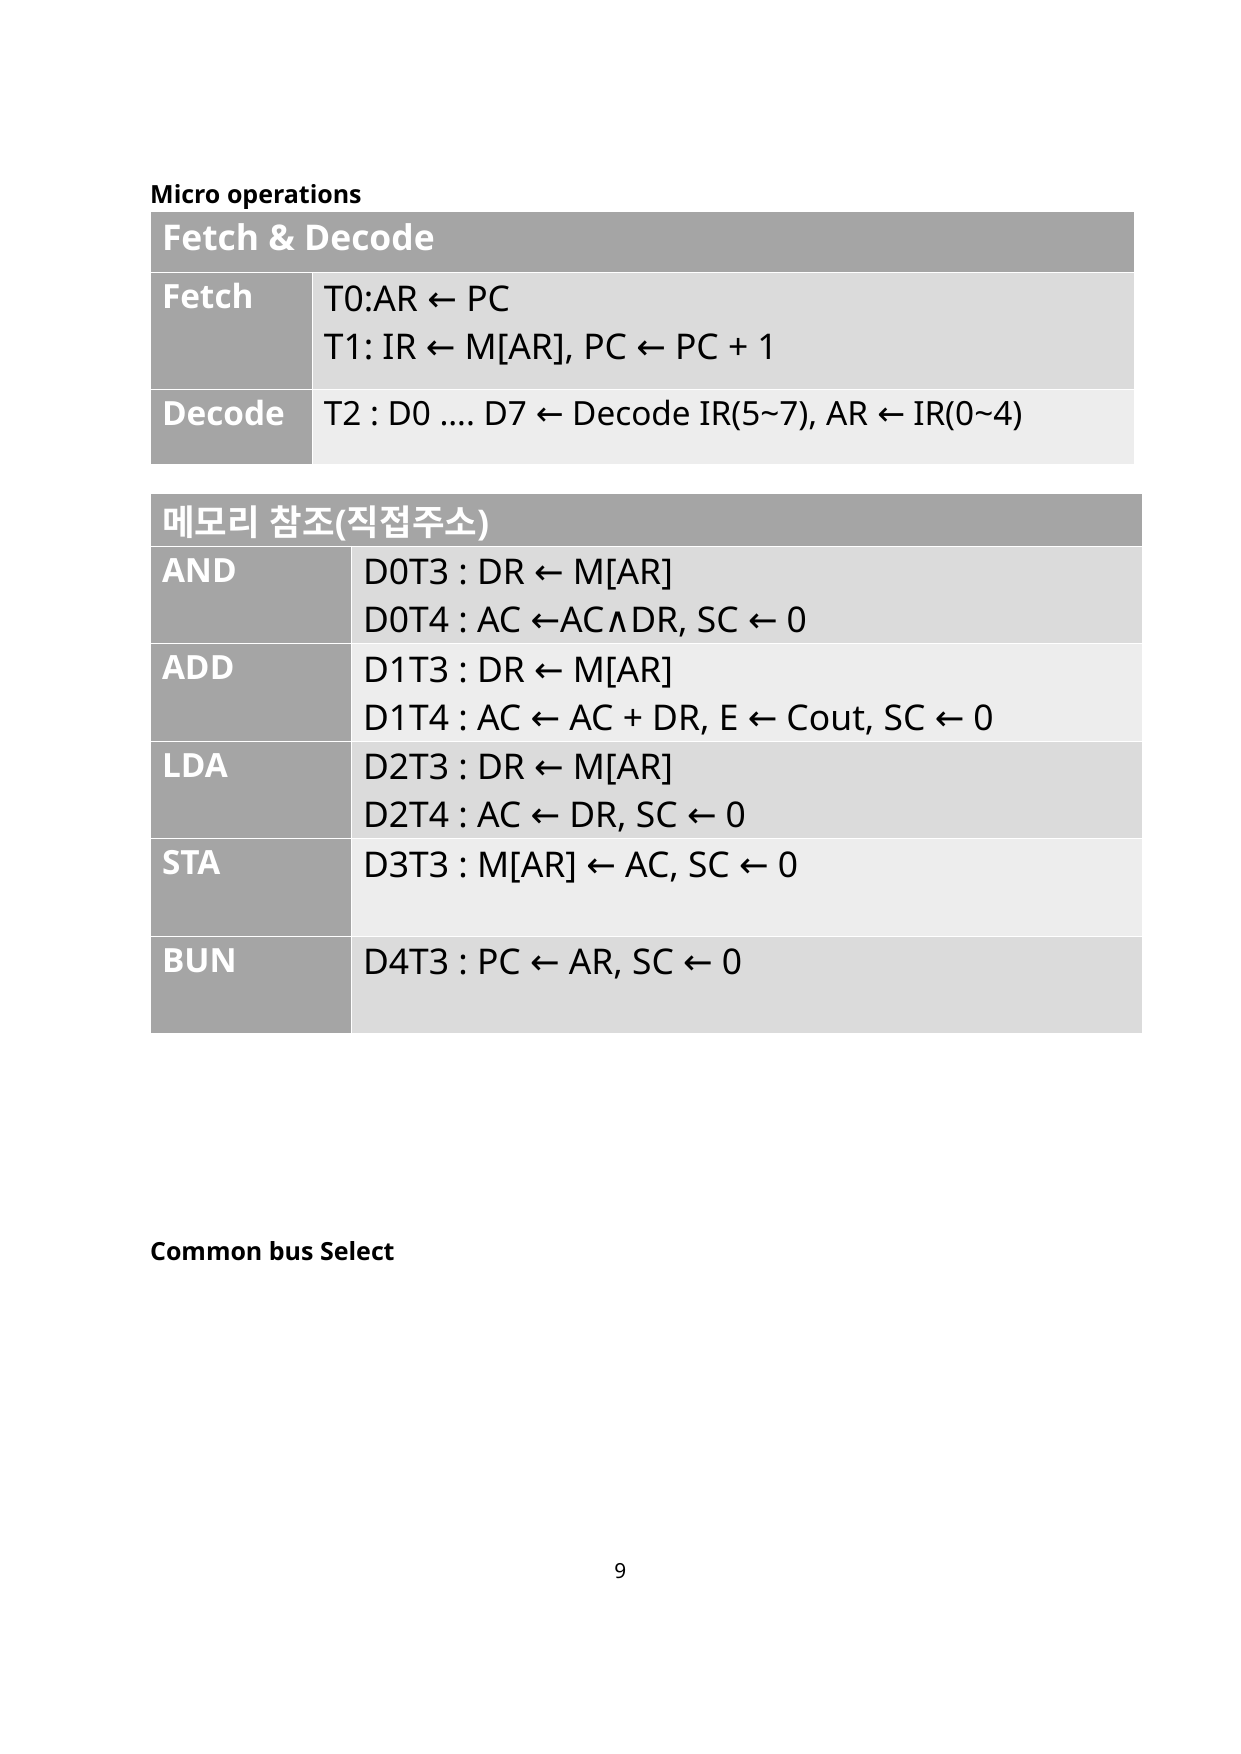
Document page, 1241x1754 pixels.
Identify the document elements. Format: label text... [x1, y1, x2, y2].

table_header Fetch & Decode [151, 212, 1134, 272]
table_cell D3T3 : M[AR] ← AC, SC ← 0 [352, 839, 1142, 936]
table_cell D1T3 : DR ← M[AR] D1T4 : AC ← AC + DR, E ← Cout, SC ← 0 [352, 644, 1142, 741]
table_cell BUN [151, 937, 351, 1033]
table_cell T0:AR ← PC T1: IR ← M[AR], PC ← PC + 1 [313, 273, 1134, 389]
table_cell Fetch [151, 273, 312, 389]
text Micro operations [150, 177, 1090, 211]
table_cell STA [151, 839, 351, 936]
table_cell ADD [151, 644, 351, 741]
table_cell Decode [151, 390, 312, 464]
table_cell LDA [151, 742, 351, 838]
table_cell D2T3 : DR ← M[AR] D2T4 : AC ← DR, SC ← 0 [352, 742, 1142, 838]
table_cell D4T3 : PC ← AR, SC ← 0 [352, 937, 1142, 1033]
table_cell AND [151, 547, 351, 643]
table_header 메모리 참조(직접주소) [151, 494, 1142, 546]
table_cell D0T3 : DR ← M[AR] D0T4 : AC ←AC∧DR, SC ← 0 [352, 547, 1142, 643]
text Common bus Select [150, 1233, 1090, 1267]
table_cell T2 : D0 …. D7 ← Decode IR(5~7), AR ← IR(0~4) [313, 390, 1134, 464]
